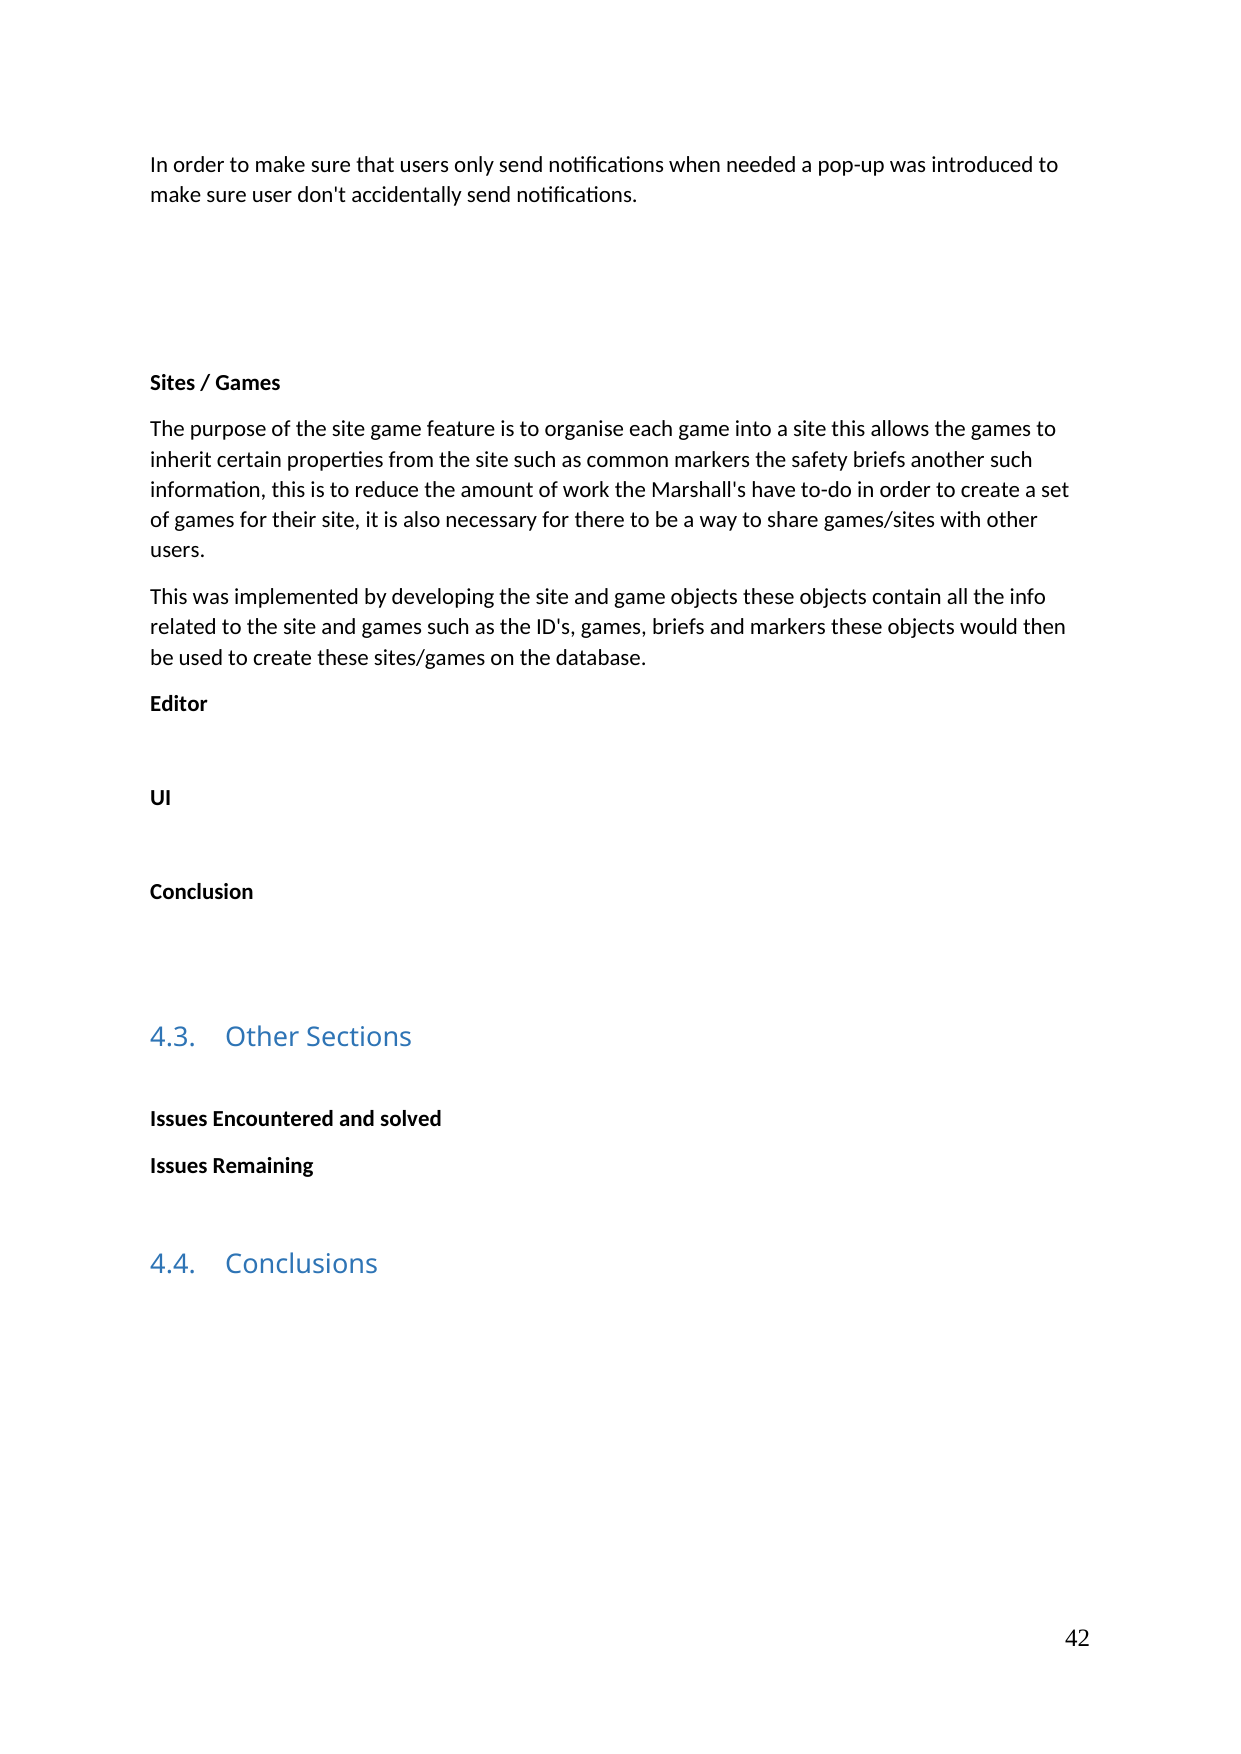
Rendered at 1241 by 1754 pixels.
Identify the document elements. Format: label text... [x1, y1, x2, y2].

text Issues Encountered and solved [150, 1104, 1090, 1132]
text Issues Remaining [150, 1151, 1090, 1179]
subtitle 4.4. Conclusions [150, 1245, 1090, 1282]
text UI [150, 783, 1090, 811]
text Conclusion [150, 877, 1090, 905]
text The purpose of the site game feature is to organise each game into a site this allows the games to inherit certain properties from the site such as common markers the safety briefs another such information, this is to reduce the amount of work the Marshall's have to-do in order to create a set of games for their site, it is also necessary for there to be a way to share games/sites with other users. [150, 414, 1090, 563]
subtitle 4.3. Other Sections [150, 1018, 1090, 1054]
text This was implemented by developing the site and game objects these objects contain all the info related to the site and games such as the ID's, games, briefs and markers these objects would then be used to create these sites/games on the database. [150, 582, 1090, 671]
text Sites / Games [150, 368, 1090, 396]
text In order to make sure that users only send notifications when needed a pop-up was introduced to make sure user don't accidentally send notifications. [150, 150, 1090, 208]
text Editor [150, 689, 1090, 718]
